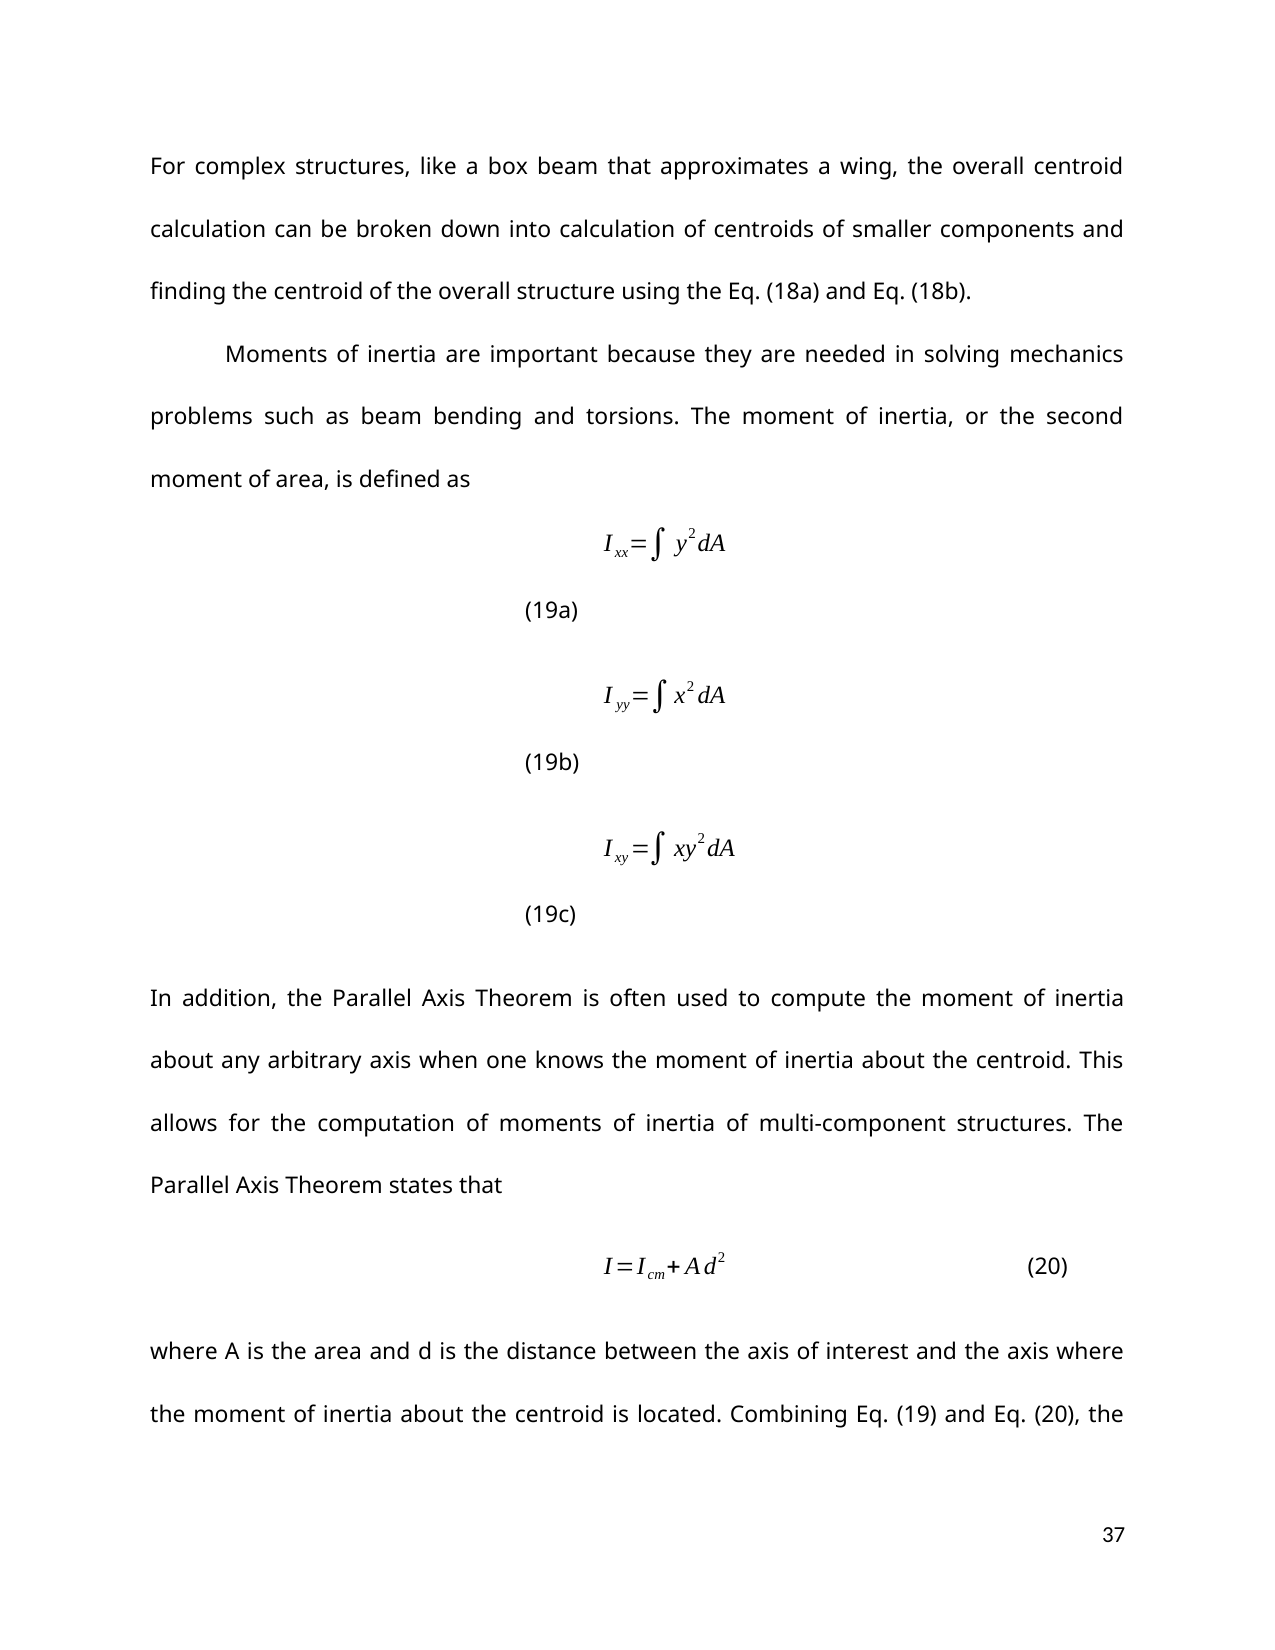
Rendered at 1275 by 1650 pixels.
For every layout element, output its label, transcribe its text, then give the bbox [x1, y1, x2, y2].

text (19a) [525, 525, 1125, 625]
text (19c) [525, 829, 1125, 929]
text In addition, the Parallel Axis Theorem is often used to compute the moment of inertia about any arbitrary axis when one knows the moment of inertia about the centroid. This allows for the computation of moments of inertia of multi-component structures. The Parallel Axis Theorem states that [150, 982, 1125, 1200]
text Moments of inertia are important because they are needed in solving mechanics problems such as beam bending and torsions. The moment of inertia, or the second moment of area, is defined as [150, 337, 1125, 494]
text (19b) [525, 677, 1125, 777]
text For complex structures, like a box beam that approximates a wing, the overall centroid calculation can be broken down into calculation of centroids of smaller components and finding the centroid of the overall structure using the Eq. (18a) and Eq. (18b). [150, 150, 1125, 306]
text (20) [525, 1248, 1125, 1283]
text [150, 1335, 1125, 1429]
